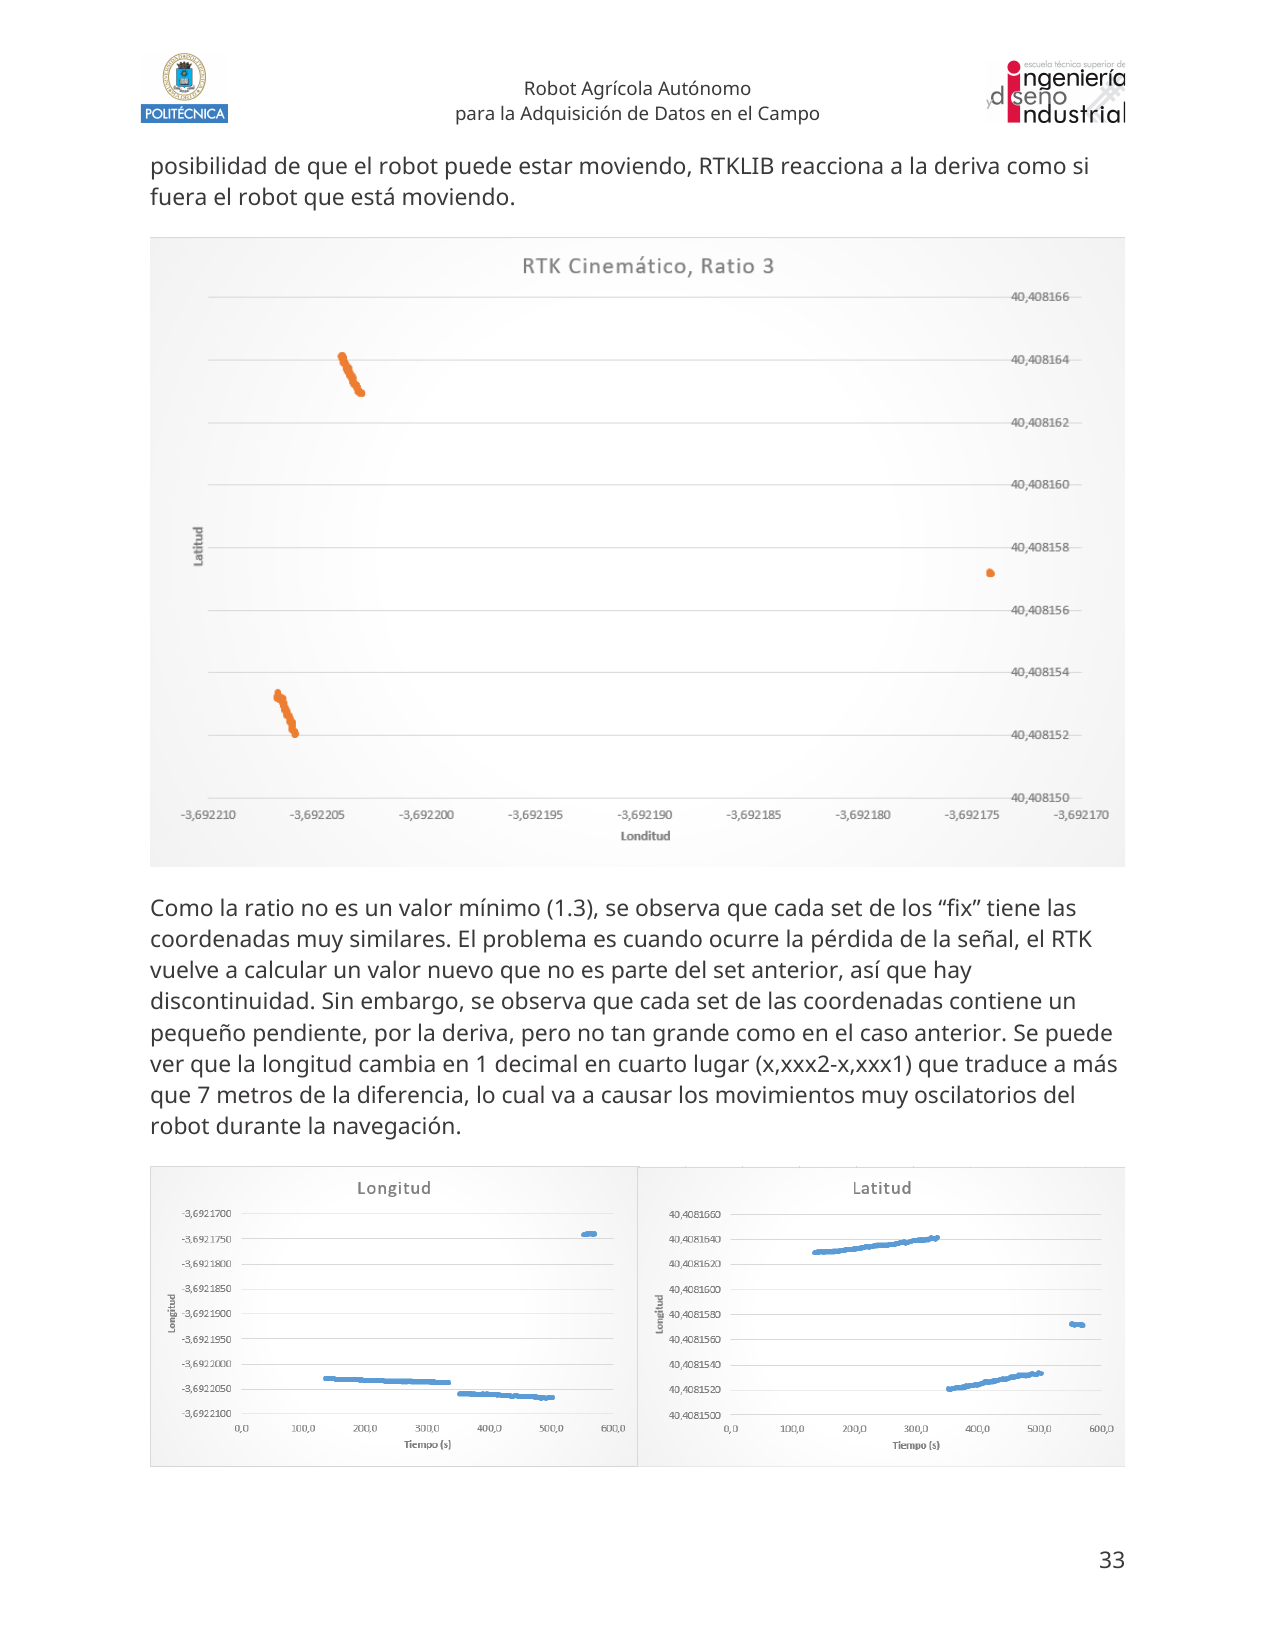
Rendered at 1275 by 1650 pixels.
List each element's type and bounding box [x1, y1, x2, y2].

picture [150, 237, 1125, 867]
picture [150, 1166, 1125, 1467]
picture [140, 53, 228, 123]
picture [986, 60, 1125, 123]
